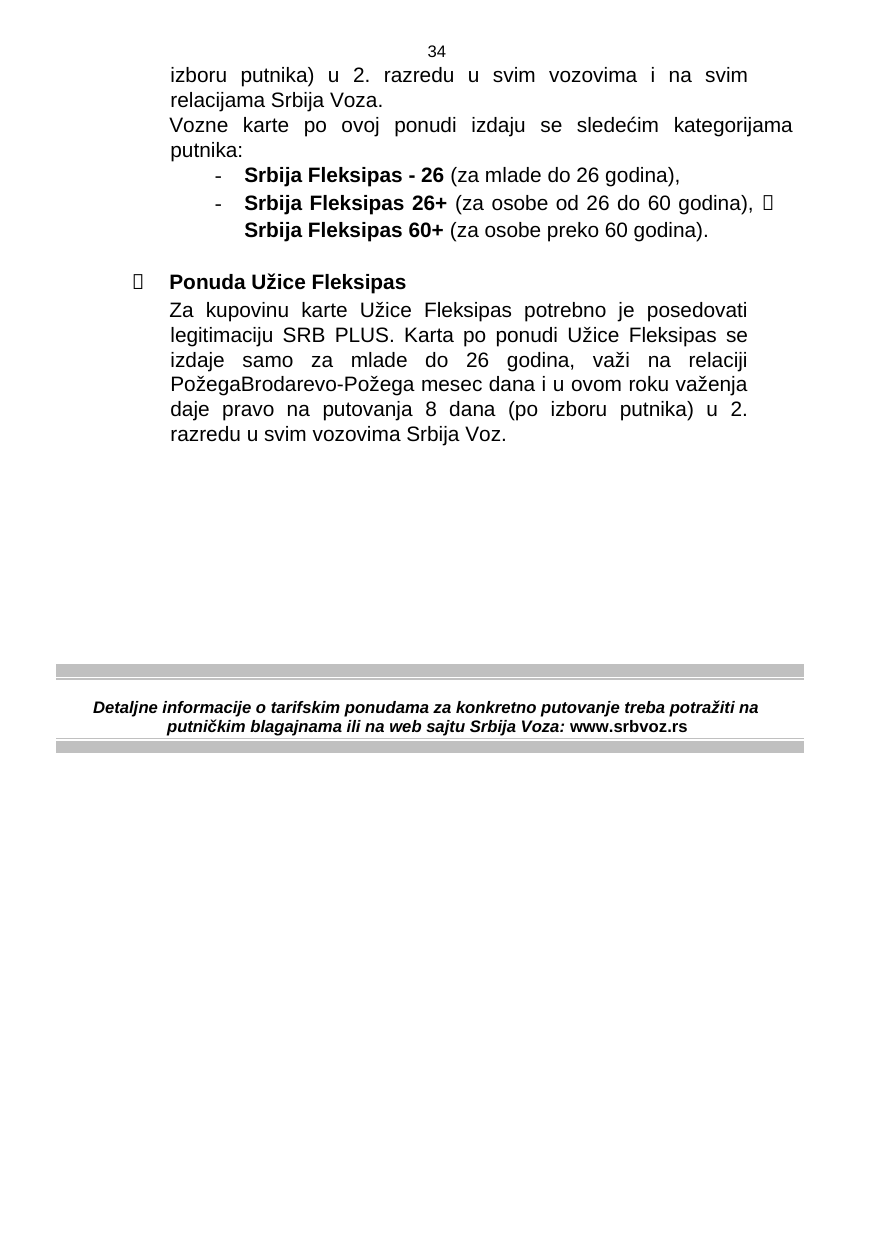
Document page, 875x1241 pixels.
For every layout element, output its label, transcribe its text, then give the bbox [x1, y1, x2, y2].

text Vozne karte po ovoj ponudi izdaju se sledećim kategorijama putnika: [169, 113, 794, 162]
list Ponuda Užice Fleksipas [132, 267, 794, 296]
text Detaljne informacije o tarifskim ponudama za konkretno putovanje treba potražiti na putničkim blagajnama ili na web sajtu Srbija Voza: www.srbvoz.rs [67, 698, 786, 738]
list Srbija Fleksipas 26+ (za osobe od 26 do 60 godina),  Srbija Fleksipas 60+ (za osobe preko 60 godina). [214, 188, 774, 242]
text Za kupovinu karte Užice Fleksipas potrebno je posedovati legitimaciju SRB PLUS. Karta po ponudi Užice Fleksipas se izdaje samo za mlade do 26 godina, važi na relaciji PožegaBrodarevo-Požega mesec dana i u ovom roku važenja daje pravo na putovanja 8 dana (po izboru putnika) u 2. razredu u svim vozovima Srbija Voz. [169, 298, 748, 446]
list Srbija Fleksipas - 26 (za mlade do 26 godina), [214, 163, 774, 187]
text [169, 63, 748, 111]
